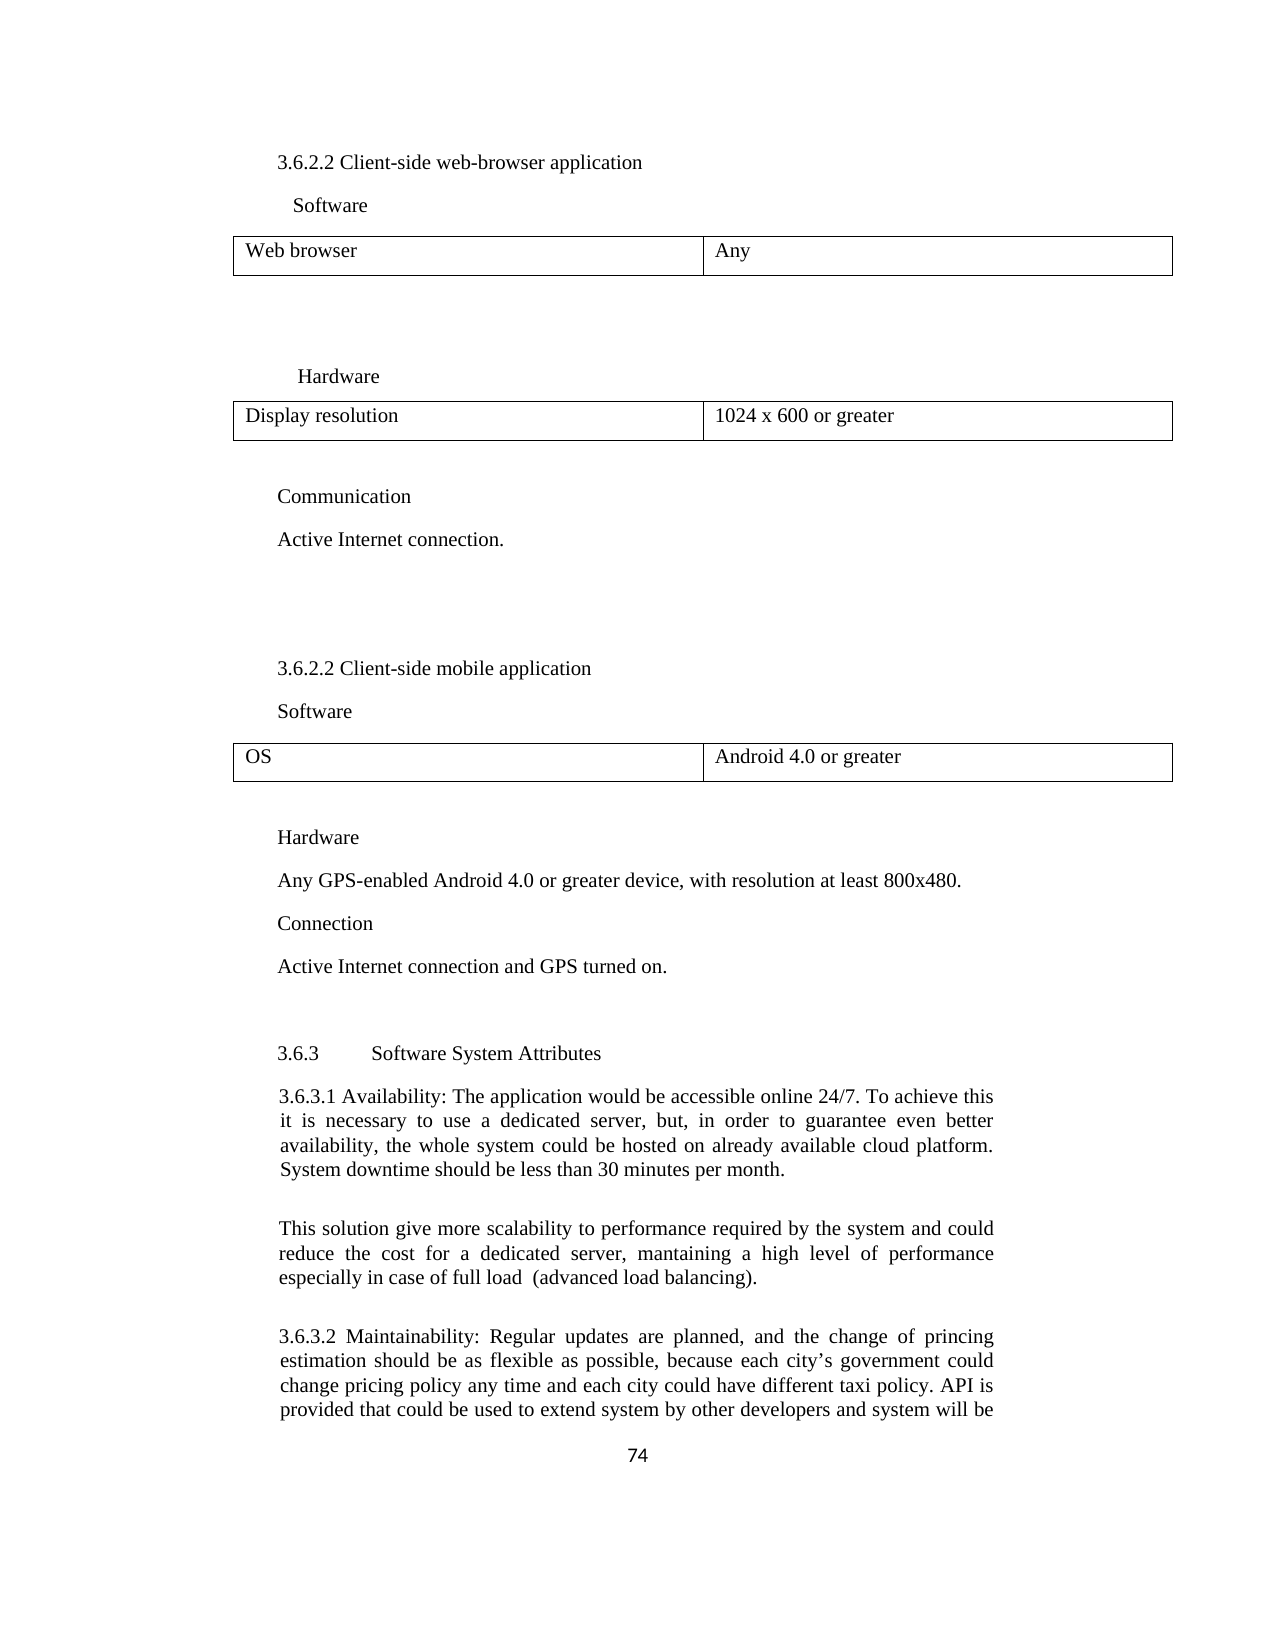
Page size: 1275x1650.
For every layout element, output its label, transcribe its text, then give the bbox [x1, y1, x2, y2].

text Software [277, 699, 1127, 723]
text 3.6.2.2 Client-side web-browser application [277, 150, 1127, 174]
text Communication [277, 484, 1127, 508]
text Connection [277, 911, 1127, 935]
text Hardware [225, 363, 1125, 388]
table_header 1024 x 600 or greater [704, 402, 1172, 439]
text Software [277, 193, 1127, 217]
table_header OS [234, 744, 703, 781]
text 3.6.2.2 Client-side mobile application [277, 656, 1127, 680]
text This solution give more scalability to performance required by the system and could reduce the cost for a dedicated server, mantaining a high level of performance especially in case of full load (advanced load balancing). [279, 1216, 995, 1289]
text Active Internet connection and GPS turned on. [277, 954, 1127, 978]
text 3.6.3.1 Availability: The application would be accessible online 24/7. To achieve this it is necessary to use a dedicated server, but, in order to guarantee even better availability, the whole system could be hosted on already available cloud platform. System downtime should be less than 30 minutes per month. [279, 1084, 995, 1181]
table_header Display resolution [234, 402, 703, 439]
table_header Web browser [234, 237, 703, 275]
text Any GPS-enabled Android 4.0 or greater device, with resolution at least 800x480. [277, 868, 1127, 892]
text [279, 1324, 995, 1421]
table_header Android 4.0 or greater [704, 744, 1172, 781]
table_header Any [704, 237, 1172, 275]
text 3.6.3 Software System Attributes [277, 1041, 1127, 1065]
text Active Internet connection. [277, 527, 1127, 551]
text Hardware [277, 825, 1127, 849]
